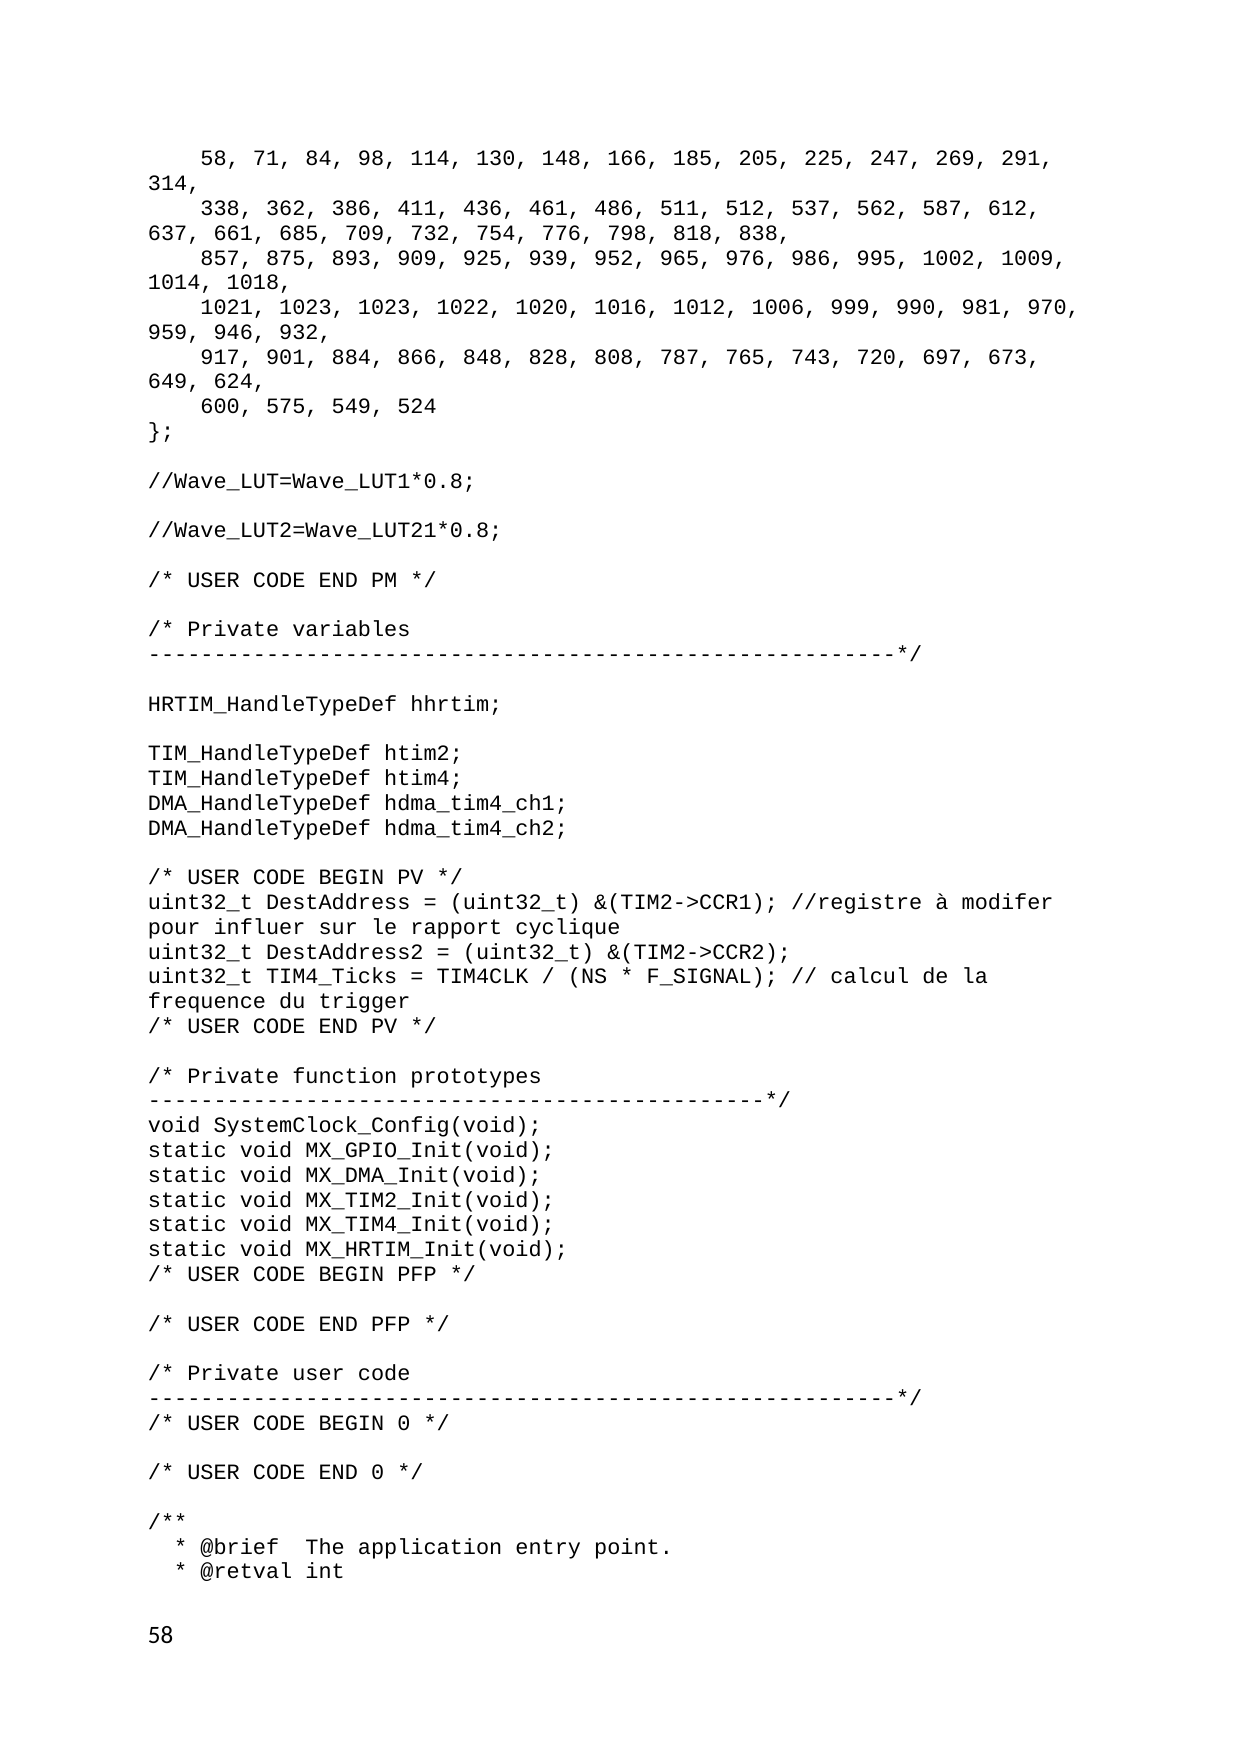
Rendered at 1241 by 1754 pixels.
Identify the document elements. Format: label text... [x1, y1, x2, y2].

text static void MX_DMA_Init(void); [148, 1164, 1093, 1189]
text DMA_HandleTypeDef hdma_tim4_ch1; [148, 792, 1093, 817]
text TIM_HandleTypeDef htim4; [148, 767, 1093, 792]
text /* Private user code ---------------------------------------------------------*/ [148, 1362, 1093, 1412]
text * @brief The application entry point. [148, 1536, 1093, 1561]
text /* Private variables ---------------------------------------------------------*/ [148, 619, 1093, 668]
text 917, 901, 884, 866, 848, 828, 808, 787, 765, 743, 720, 697, 673, 649, 624, [148, 346, 1093, 396]
text uint32_t TIM4_Ticks = TIM4CLK / (NS * F_SIGNAL); // calcul de la frequence du trigger [148, 966, 1093, 1015]
text /** [148, 1511, 1093, 1536]
text static void MX_GPIO_Init(void); [148, 1139, 1093, 1164]
text /* USER CODE END 0 */ [148, 1462, 1093, 1486]
text 857, 875, 893, 909, 925, 939, 952, 965, 976, 986, 995, 1002, 1009, 1014, 1018, [148, 247, 1093, 296]
text /* USER CODE END PM */ [148, 569, 1093, 594]
text static void MX_HRTIM_Init(void); [148, 1238, 1093, 1263]
text 600, 575, 549, 524 [148, 396, 1093, 420]
text }; [148, 420, 1093, 445]
text HRTIM_HandleTypeDef hhrtim; [148, 693, 1093, 718]
text /* USER CODE BEGIN PV */ [148, 867, 1093, 891]
text void SystemClock_Config(void); [148, 1114, 1093, 1139]
text 338, 362, 386, 411, 436, 461, 486, 511, 512, 537, 562, 587, 612, 637, 661, 685, 709, 732, 754, 776, 798, 818, 838, [148, 197, 1093, 247]
text /* USER CODE BEGIN PFP */ [148, 1263, 1093, 1288]
text * @retval int [148, 1561, 1093, 1586]
text /* Private function prototypes -----------------------------------------------*/ [148, 1065, 1093, 1114]
text /* USER CODE END PV */ [148, 1015, 1093, 1040]
text 58, 71, 84, 98, 114, 130, 148, 166, 185, 205, 225, 247, 269, 291, 314, [148, 148, 1093, 197]
text static void MX_TIM4_Init(void); [148, 1214, 1093, 1238]
text uint32_t DestAddress = (uint32_t) &(TIM2->CCR1); //registre à modifer pour influer sur le rapport cyclique [148, 891, 1093, 941]
text /* USER CODE BEGIN 0 */ [148, 1412, 1093, 1437]
text uint32_t DestAddress2 = (uint32_t) &(TIM2->CCR2); [148, 941, 1093, 966]
text 1021, 1023, 1023, 1022, 1020, 1016, 1012, 1006, 999, 990, 981, 970, 959, 946, 932, [148, 296, 1093, 346]
text //Wave_LUT2=Wave_LUT21*0.8; [148, 519, 1093, 544]
text TIM_HandleTypeDef htim2; [148, 743, 1093, 767]
text static void MX_TIM2_Init(void); [148, 1189, 1093, 1214]
text DMA_HandleTypeDef hdma_tim4_ch2; [148, 817, 1093, 842]
text //Wave_LUT=Wave_LUT1*0.8; [148, 470, 1093, 495]
text /* USER CODE END PFP */ [148, 1313, 1093, 1338]
